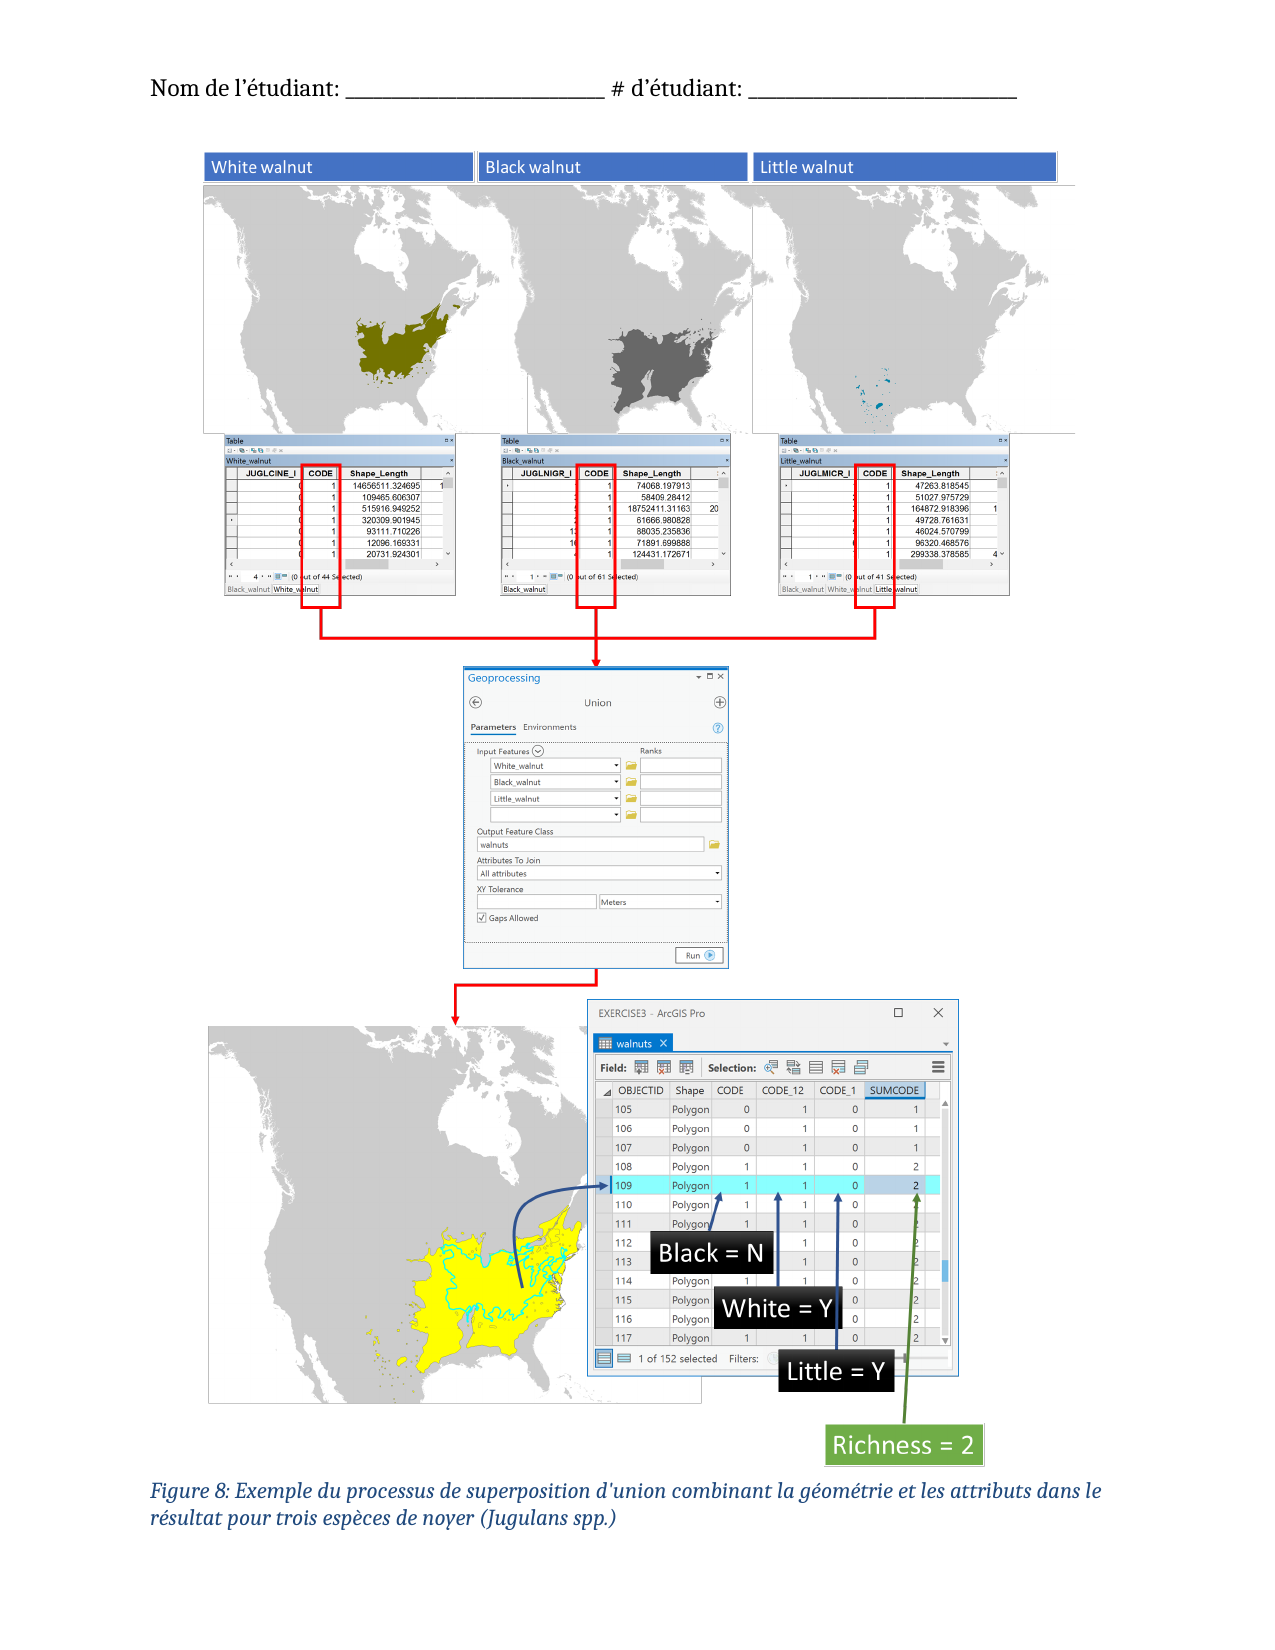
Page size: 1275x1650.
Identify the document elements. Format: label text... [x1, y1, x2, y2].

picture [200, 150, 1076, 1479]
text Figure 8: Exemple du processus de superposition d'union combinant la géométrie et les attributs dans le résultat pour trois espèces de noyer (Jugulans spp.) [150, 1478, 1125, 1531]
